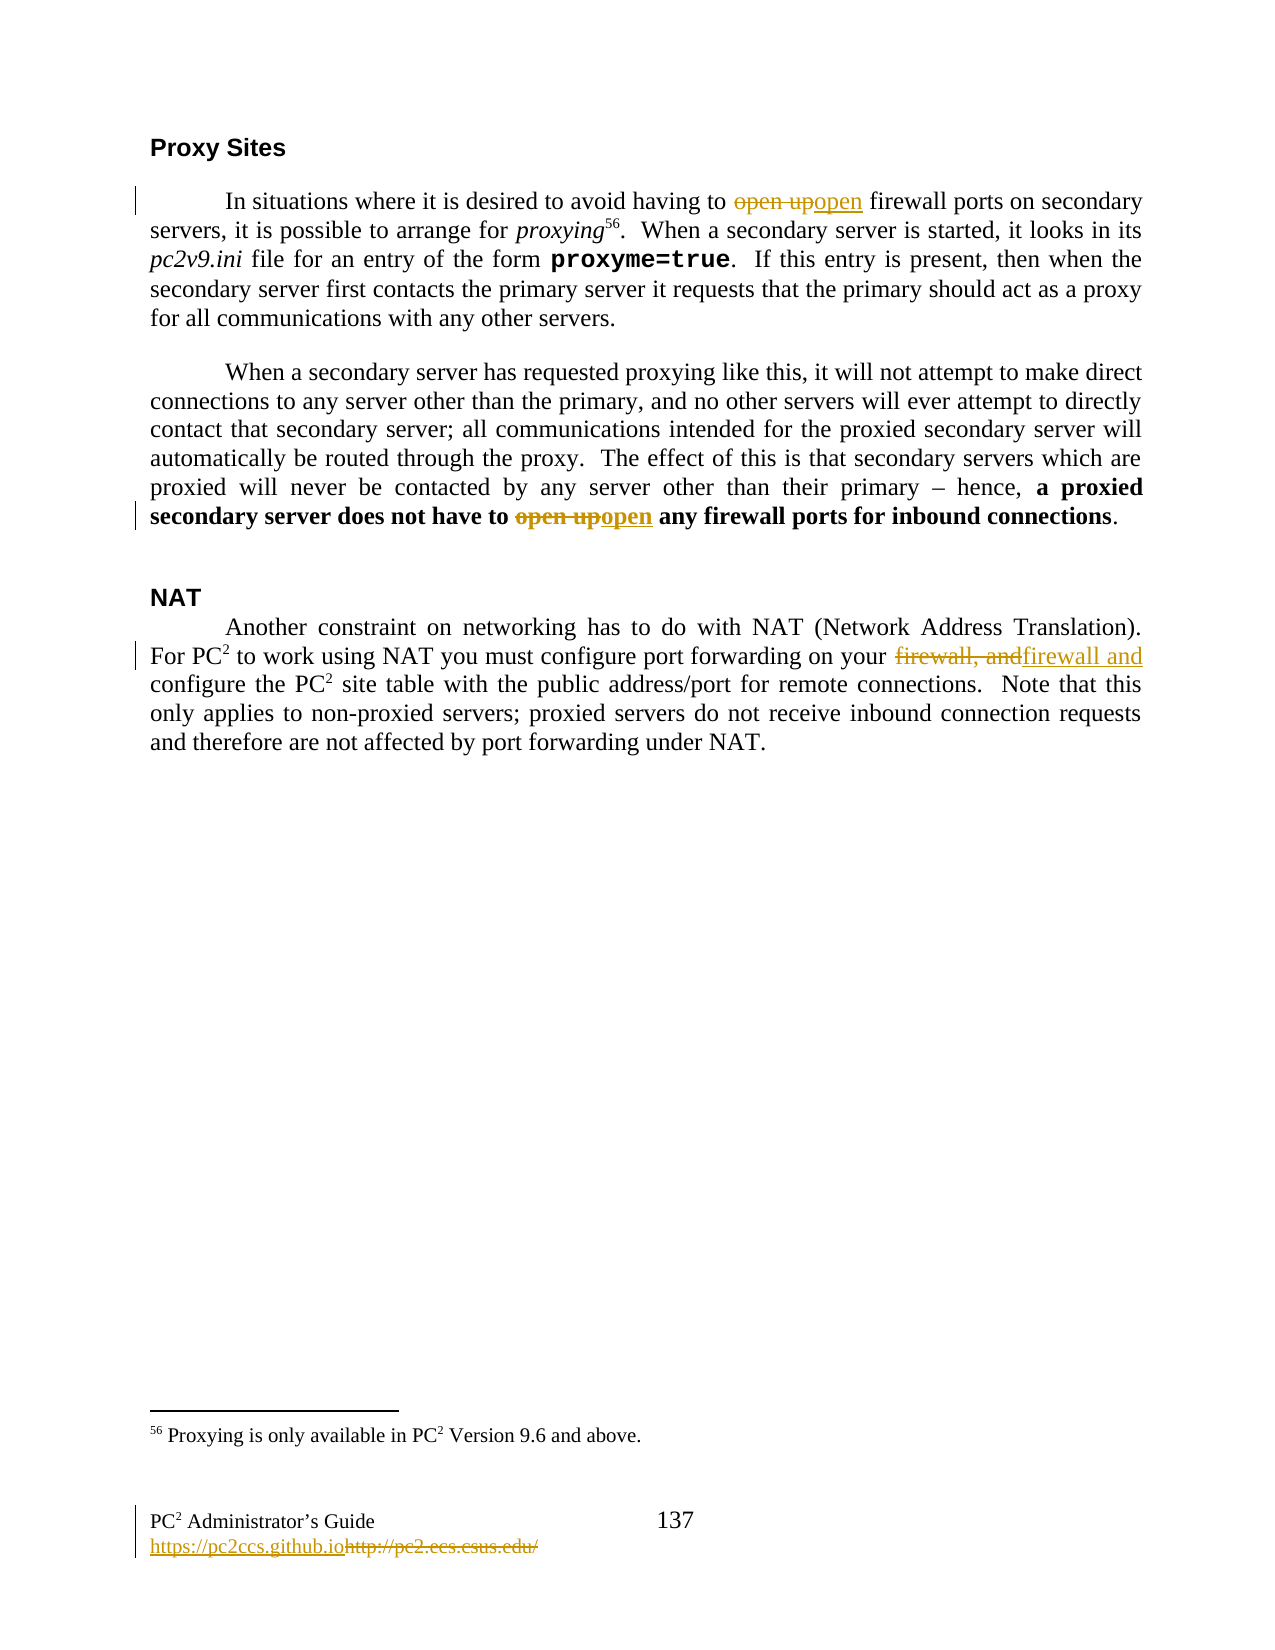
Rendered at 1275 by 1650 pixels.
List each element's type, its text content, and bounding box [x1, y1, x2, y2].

text When a secondary server has requested proxying like this, it will not attempt to make direct connections to any server other than the primary, and no other servers will ever attempt to directly contact that secondary server; all communications intended for the proxied secondary server will automatically be routed through the proxy. The effect of this is that secondary servers which are proxied will never be contacted by any server other than their primary – hence, a proxied secondary server does not have to any firewall ports for inbound connections. [150, 357, 1143, 529]
text Proxy Sites [150, 132, 1143, 161]
text In situations where it is desired to avoid having to firewall ports on secondary servers, it is possible to arrange for proxying. When a secondary server is started, it looks in its pc2v9.ini file for an entry of the form proxyme=true. If this entry is present, then when the secondary server first contacts the primary server it requests that the primary should act as a proxy for all communications with any other servers. [150, 186, 1143, 332]
text Another constraint on networking has to do with NAT (Network Address Translation). For PC2 to work using NAT you must configure port forwarding on your configure the PC2 site table with the public address/port for remote connections. Note that this only applies to non-proxied servers; proxied servers do not receive inbound connection requests and therefore are not affected by port forwarding under NAT. [150, 612, 1143, 756]
text NAT [150, 583, 1143, 612]
